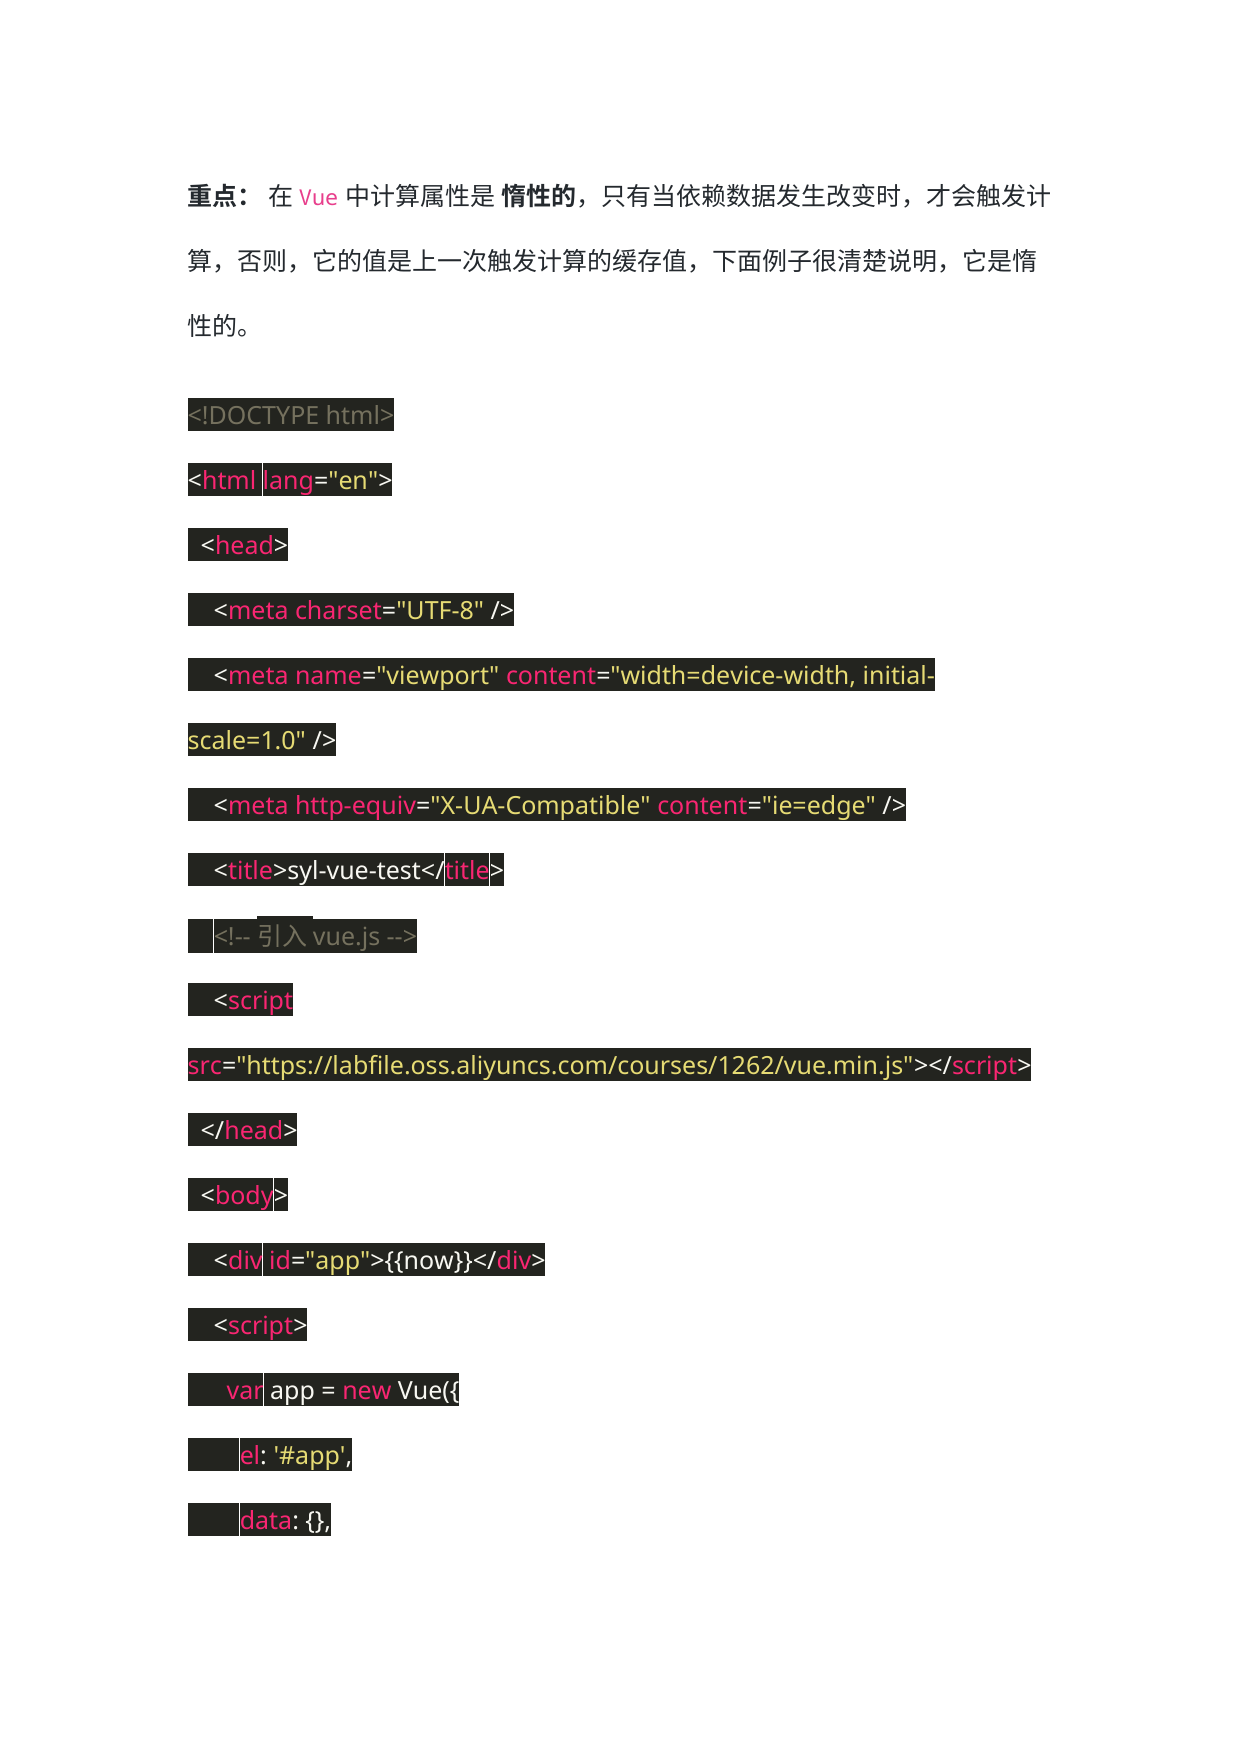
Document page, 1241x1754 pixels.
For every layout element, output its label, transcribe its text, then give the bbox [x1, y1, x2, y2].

text <!DOCTYPE html> [187, 382, 1053, 447]
text data: {}, [187, 1487, 1053, 1552]
text </head> [187, 1097, 1053, 1162]
text <meta name="viewport" content="width=device-width, initial-scale=1.0" /> [187, 642, 1053, 772]
text <meta charset="UTF-8" /> [187, 577, 1053, 642]
text <html lang="en"> [187, 447, 1053, 512]
text var app = new Vue({ [187, 1357, 1053, 1422]
text <script> [187, 1292, 1053, 1357]
text <body> [187, 1162, 1053, 1227]
text 重点： 在 Vue 中计算属性是 惰性的，只有当依赖数据发生改变时，才会触发计算，否则，它的值是上一次触发计算的缓存值，下面例子很清楚说明，它是惰性的。 [187, 162, 1053, 357]
text <meta http-equiv="X-UA-Compatible" content="ie=edge" /> [187, 772, 1053, 837]
text <head> [187, 512, 1053, 577]
text <!-- 引入 vue.js --> [187, 902, 1053, 967]
text el: '#app', [187, 1422, 1053, 1487]
text <script src="https://labfile.oss.aliyuncs.com/courses/1262/vue.min.js"></script> [187, 967, 1053, 1097]
text <title>syl-vue-test</title> [187, 837, 1053, 902]
text <div id="app">{{now}}</div> [187, 1227, 1053, 1292]
